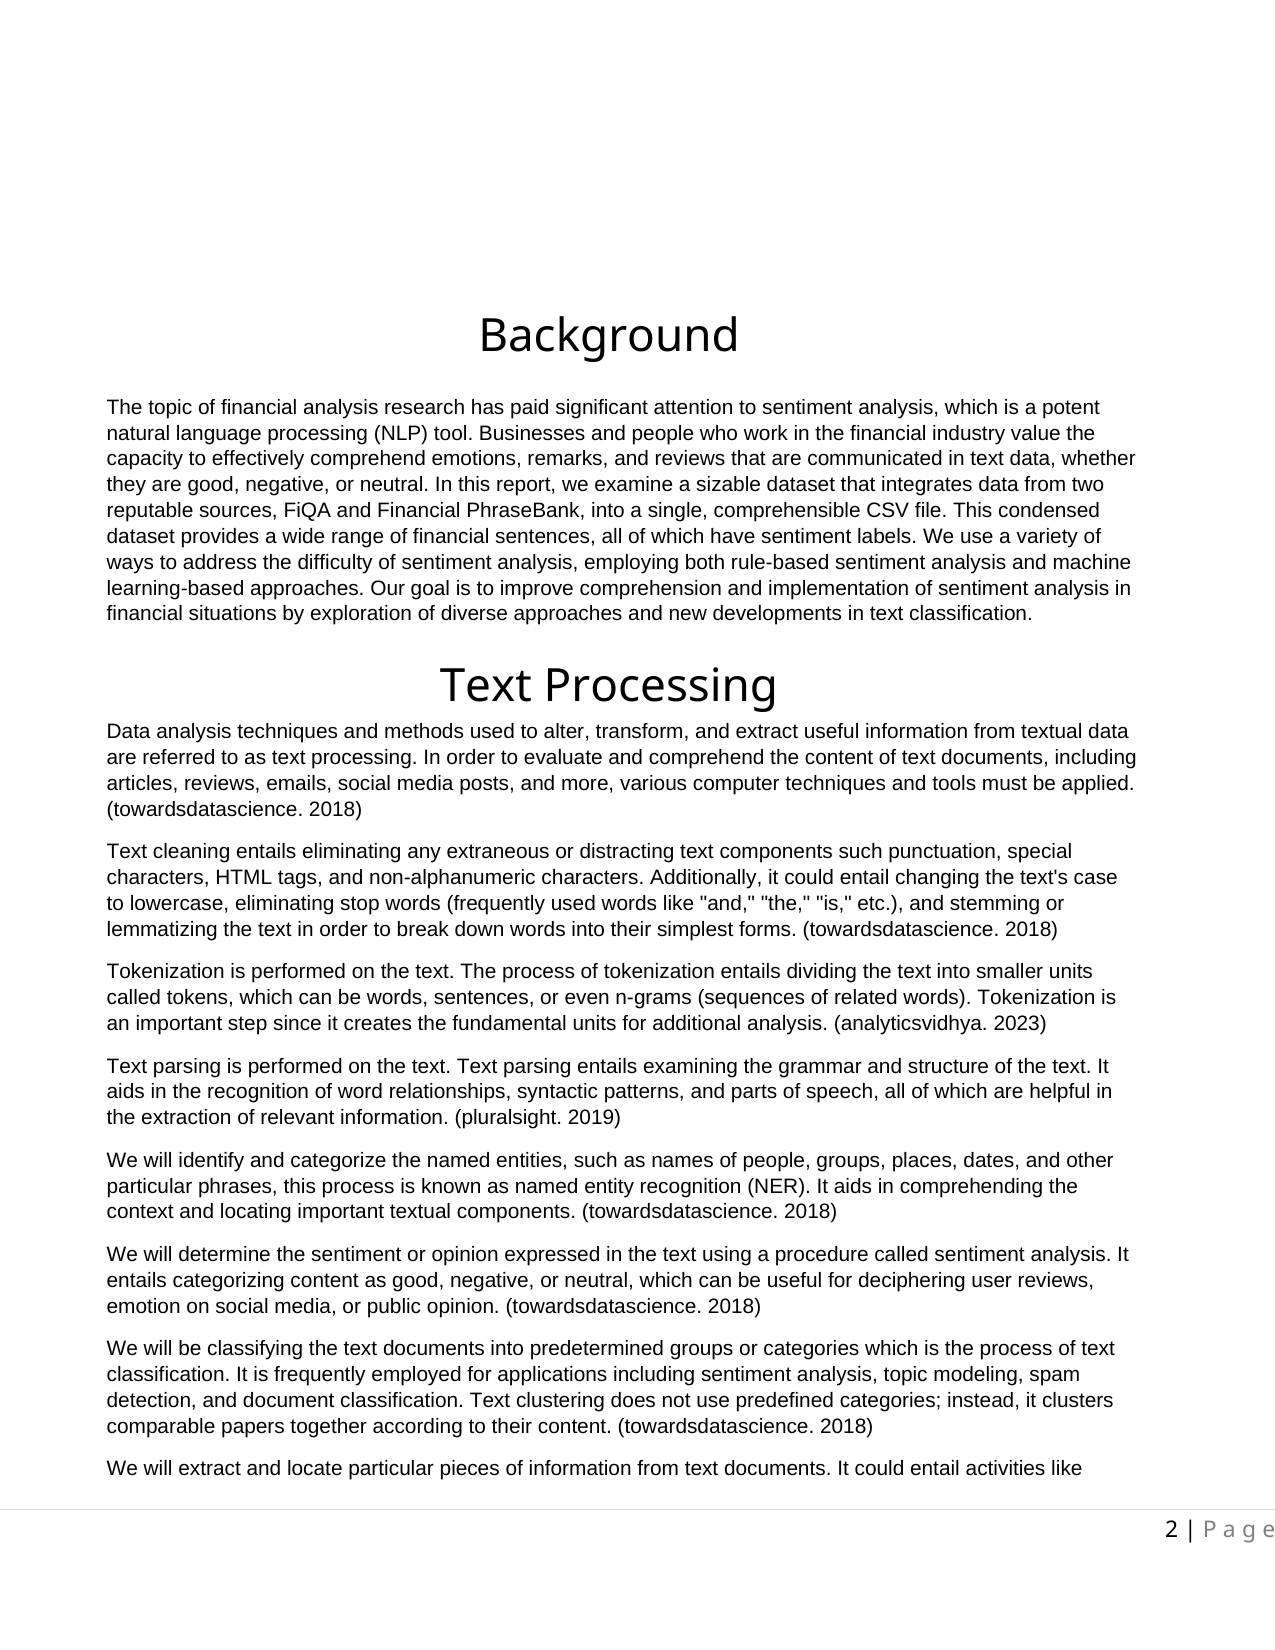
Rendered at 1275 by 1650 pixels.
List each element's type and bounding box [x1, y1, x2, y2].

table_cell [6, 0, 1275, 1480]
